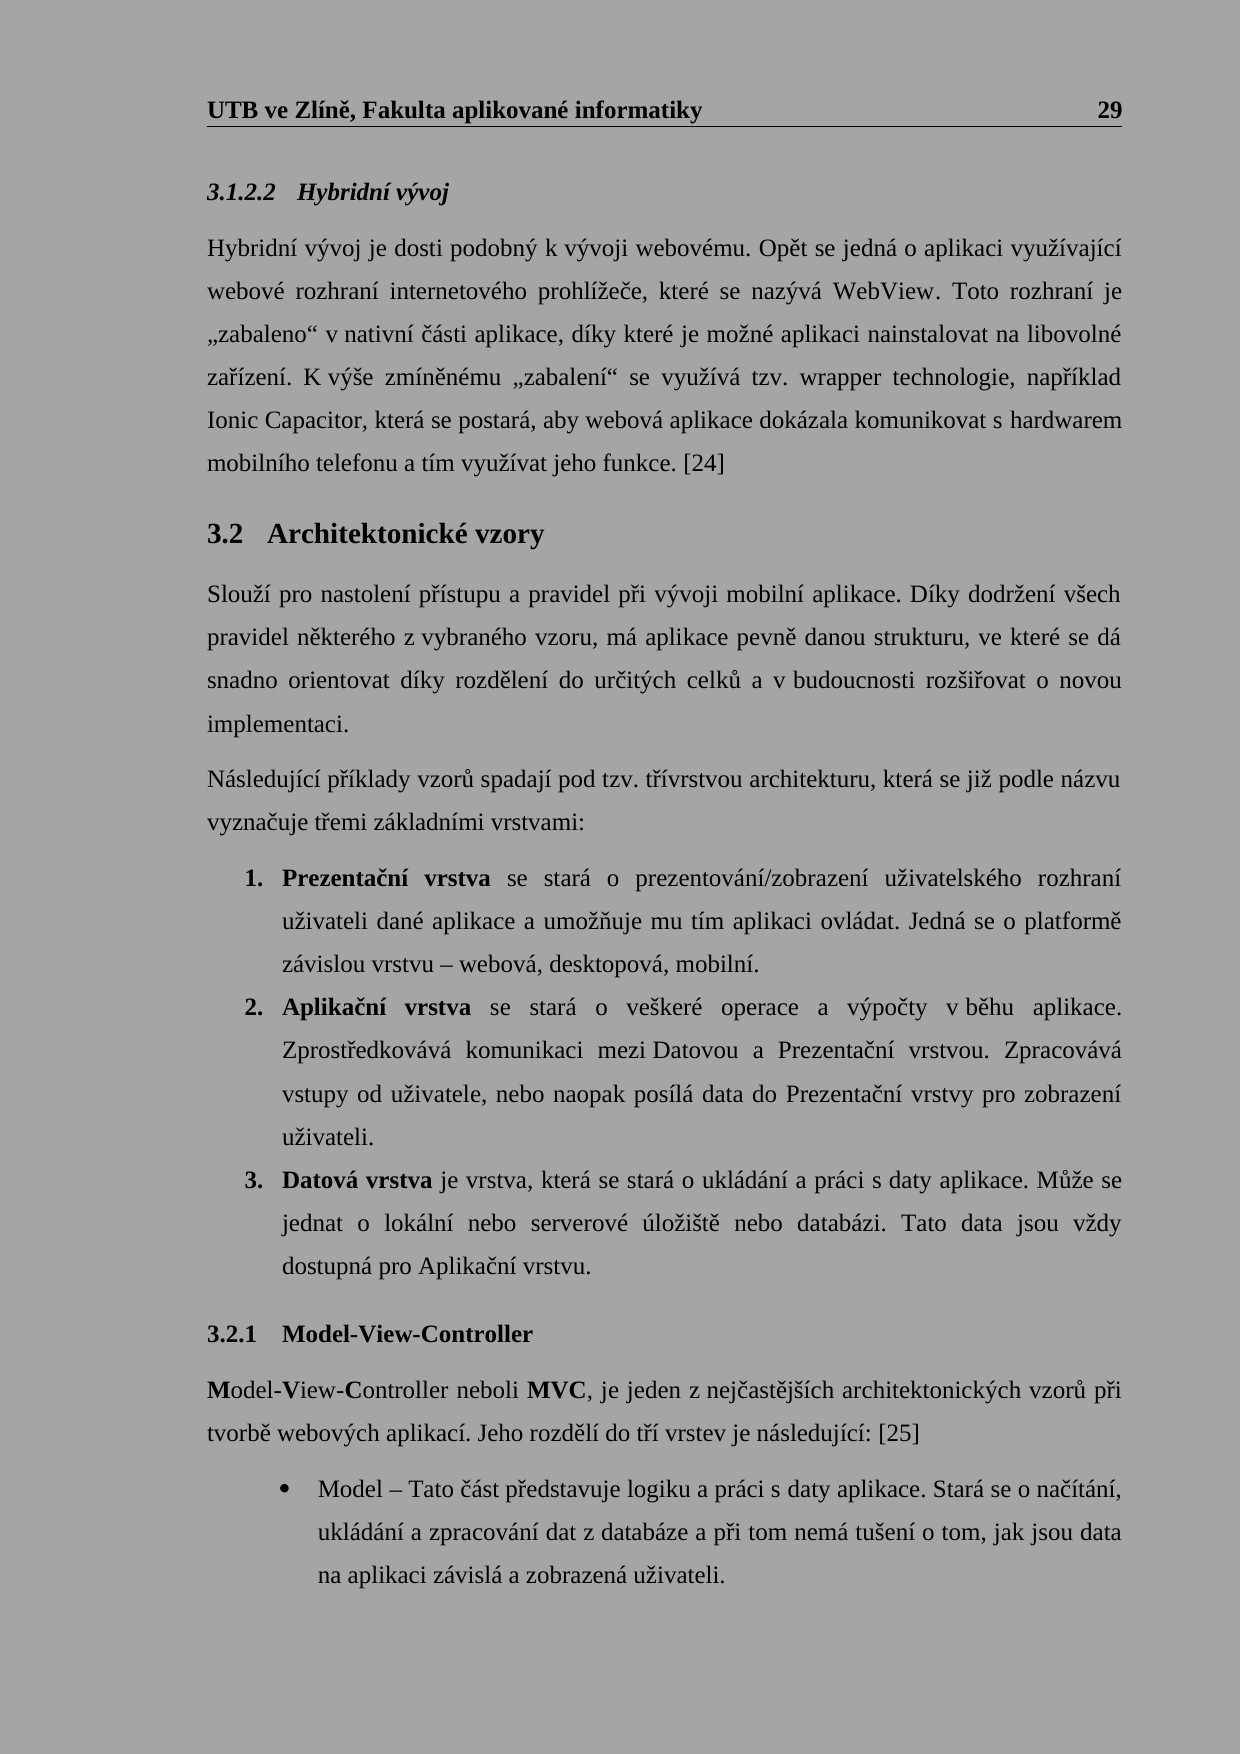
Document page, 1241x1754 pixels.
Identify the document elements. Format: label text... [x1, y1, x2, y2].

text Hybridní vývoj je dosti podobný k vývoji webovému. Opět se jedná o aplikaci využívající webové rozhraní internetového prohlížeče, které se nazývá WebView. Toto rozhraní je „zabaleno“ v nativní části aplikace, díky které je možné aplikaci nainstalovat na libovolné zařízení. K výše zmíněnému „zabalení“ se využívá tzv. wrapper technologie, například Ionic Capacitor, která se postará, aby webová aplikace dokázala komunikovat s hardwarem mobilního telefonu a tím využívat jeho funkce. [207, 233, 1122, 477]
list Model – Tato část představuje logiku a práci s daty aplikace. Stará se o načítání, ukládání a zpracování dat z databáze a při tom nemá tušení o tom, jak jsou data na aplikaci závislá a zobrazená uživateli. [280, 1474, 1122, 1589]
subtitle Hybridní vývoj [207, 177, 1122, 206]
text Model-View-Controller neboli MVC, je jeden z nejčastějších architektonických vzorů při tvorbě webových aplikací. Jeho rozdělí do tří vrstev je následující: [207, 1375, 1122, 1447]
list Prezentační vrstva se stará o prezentování/zobrazení uživatelského rozhraní uživateli dané aplikace a umožňuje mu tím aplikaci ovládat. Jedná se o platformě závislou vrstvu – webová, desktopová, mobilní. [244, 863, 1122, 978]
list Aplikační vrstva se stará o veškeré operace a výpočty v běhu aplikace. Zprostředkovává komunikaci mezi Datovou a Prezentační vrstvou. Zpracovává vstupy od uživatele, nebo naopak posílá data do Prezentační vrstvy pro zobrazení uživateli. [244, 992, 1122, 1151]
list Datová vrstva je vrstva, která se stará o ukládání a práci s daty aplikace. Může se jednat o lokální nebo serverové úložiště nebo databázi. Tato data jsou vždy dostupná pro Aplikační vrstvu. [244, 1165, 1122, 1280]
text Následující příklady vzorů spadají pod tzv. třívrstvou architekturu, která se již podle názvu vyznačuje třemi základními vrstvami: [207, 764, 1122, 836]
text Slouží pro nastolení přístupu a pravidel při vývoji mobilní aplikace. Díky dodržení všech pravidel některého z vybraného vzoru, má aplikace pevně danou strukturu, ve které se dá snadno orientovat díky rozdělení do určitých celků a v budoucnosti rozšiřovat o novou implementaci. [207, 579, 1122, 737]
subtitle Architektonické vzory [207, 517, 1122, 550]
subtitle Model-View-Controller [207, 1319, 1122, 1348]
